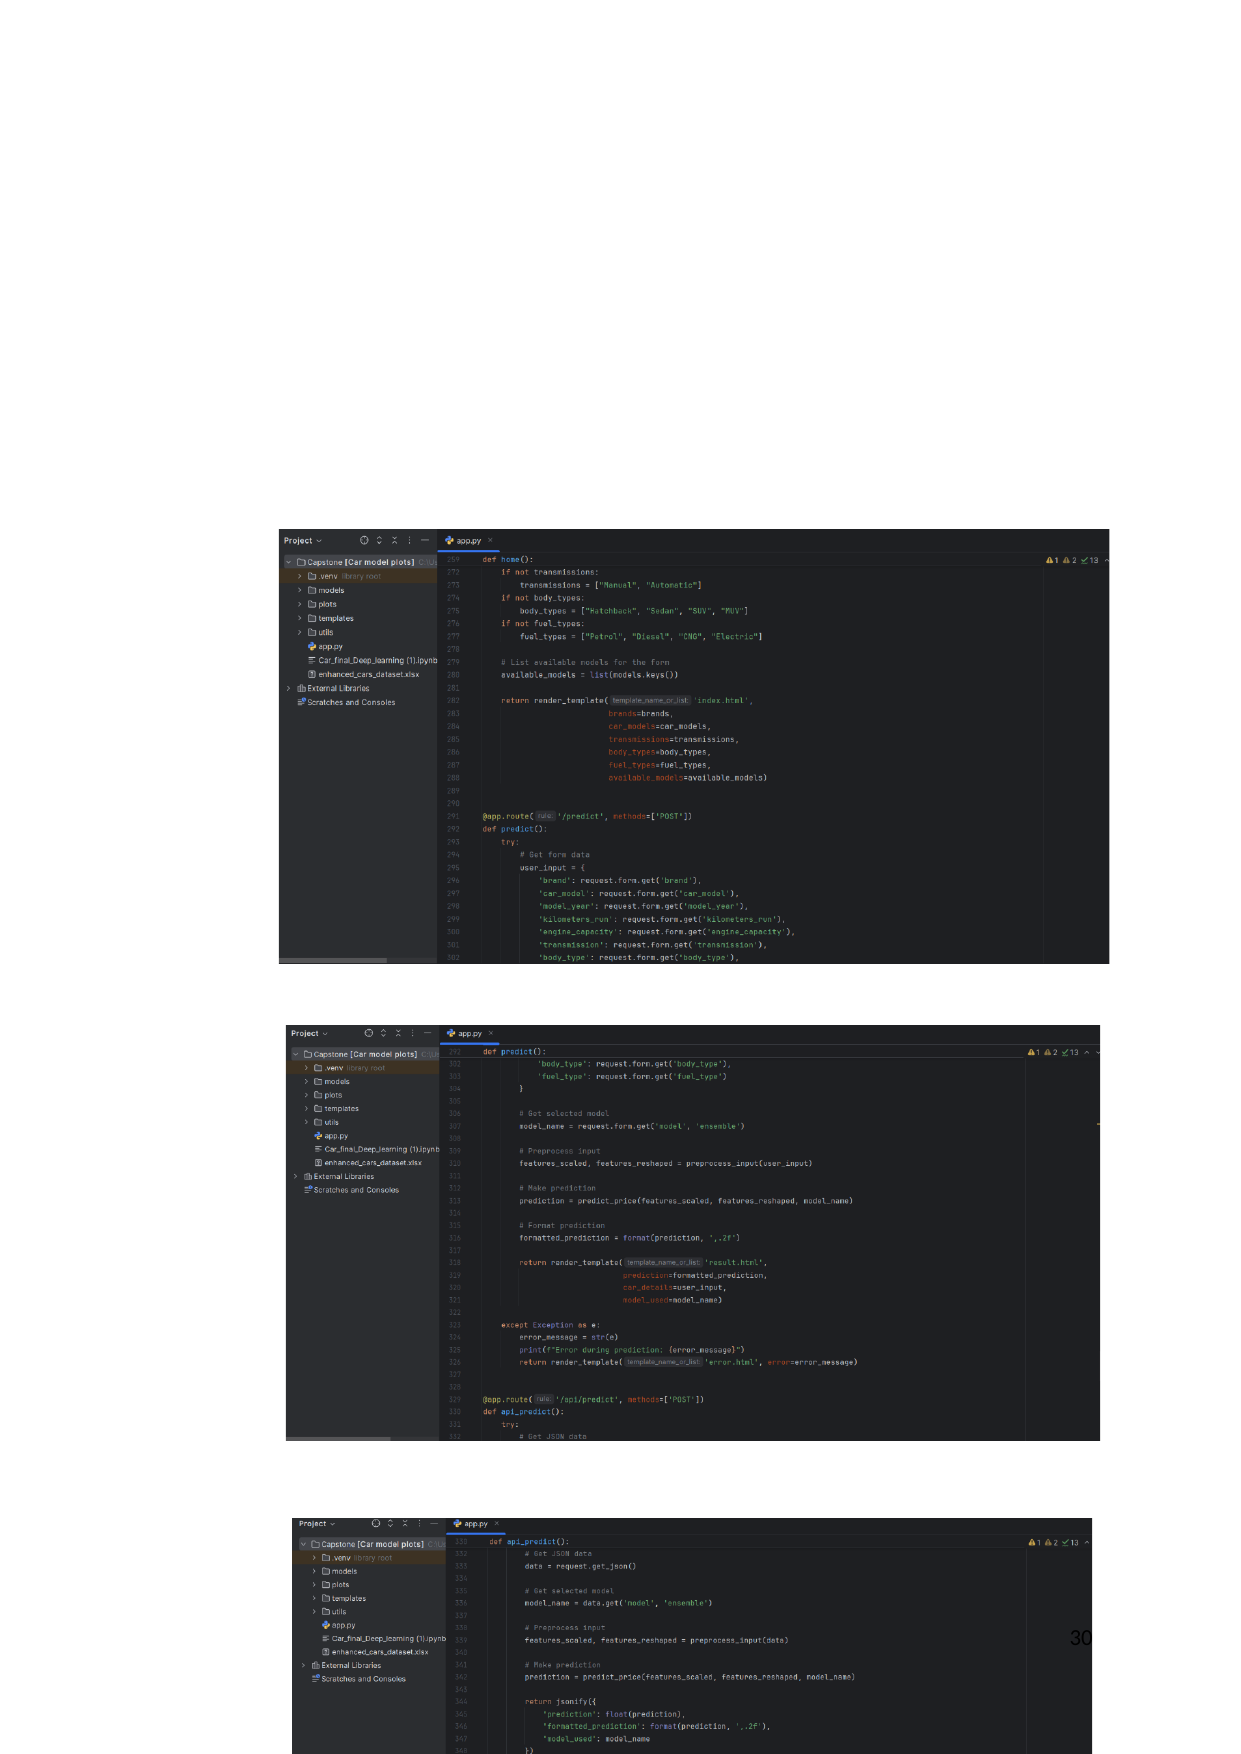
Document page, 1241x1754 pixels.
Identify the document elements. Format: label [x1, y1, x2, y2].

picture [292, 1518, 1093, 1754]
picture [285, 1025, 1101, 1441]
picture [278, 529, 1110, 964]
